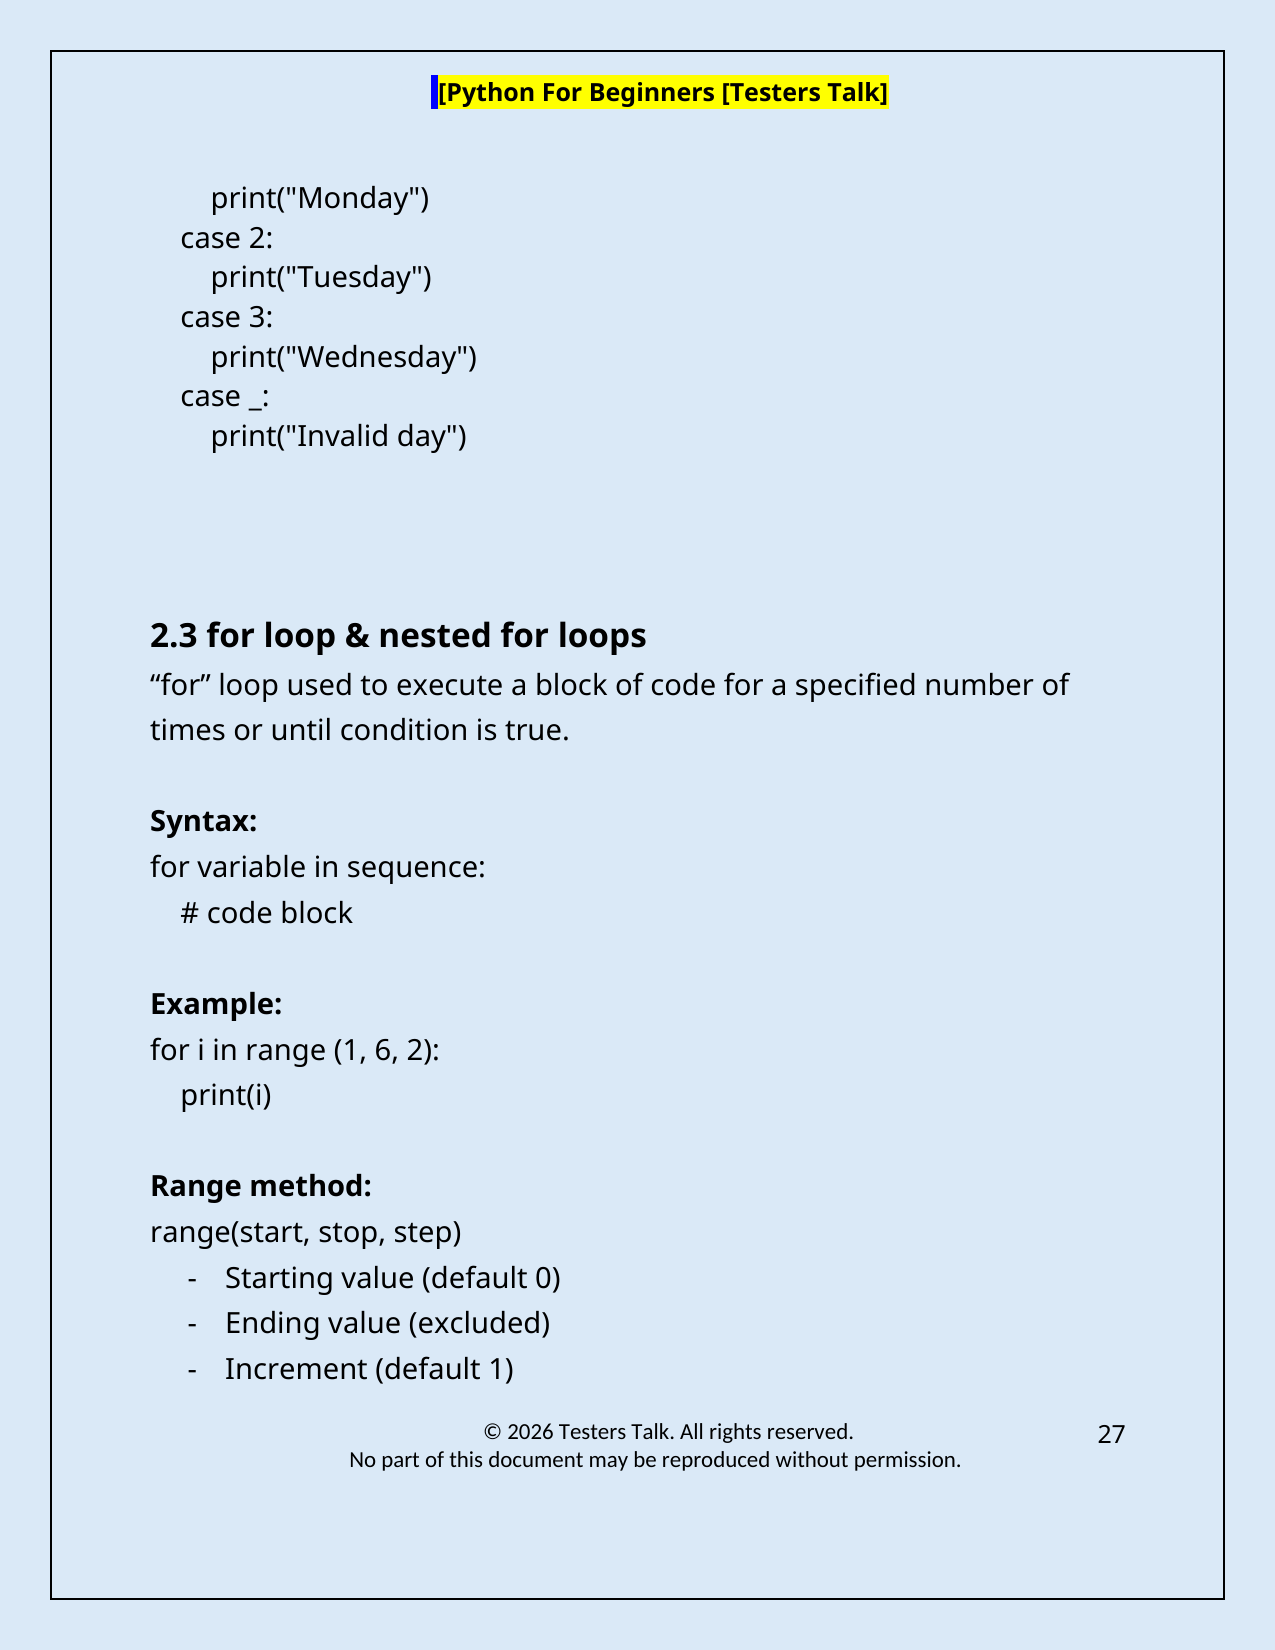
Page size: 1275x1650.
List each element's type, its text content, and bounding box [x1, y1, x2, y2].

text case 2: [150, 217, 1125, 257]
text print("Tuesday") [150, 257, 1125, 296]
text for variable in sequence: [150, 846, 1125, 886]
text print("Monday") [150, 177, 1125, 217]
text case 3: [150, 296, 1125, 336]
text print(i) [150, 1074, 1125, 1114]
list Starting value (default 0) [187, 1257, 1125, 1297]
text “for” loop used to execute a block of code for a specified number of times or until condition is true. [150, 664, 1125, 749]
text print("Invalid day") [150, 415, 1125, 455]
text for i in range (1, 6, 2): [150, 1029, 1125, 1068]
text 2.3 for loop & nested for loops [150, 612, 1125, 657]
text print("Wednesday") [150, 336, 1125, 376]
text range(start, stop, step) [150, 1211, 1125, 1251]
list Increment (default 1) [187, 1348, 1125, 1388]
text # code block [150, 892, 1125, 932]
text Example: [150, 983, 1125, 1023]
list Ending value (excluded) [187, 1302, 1125, 1342]
text Syntax: [150, 801, 1125, 840]
text case _: [150, 376, 1125, 415]
text Range method: [150, 1166, 1125, 1205]
